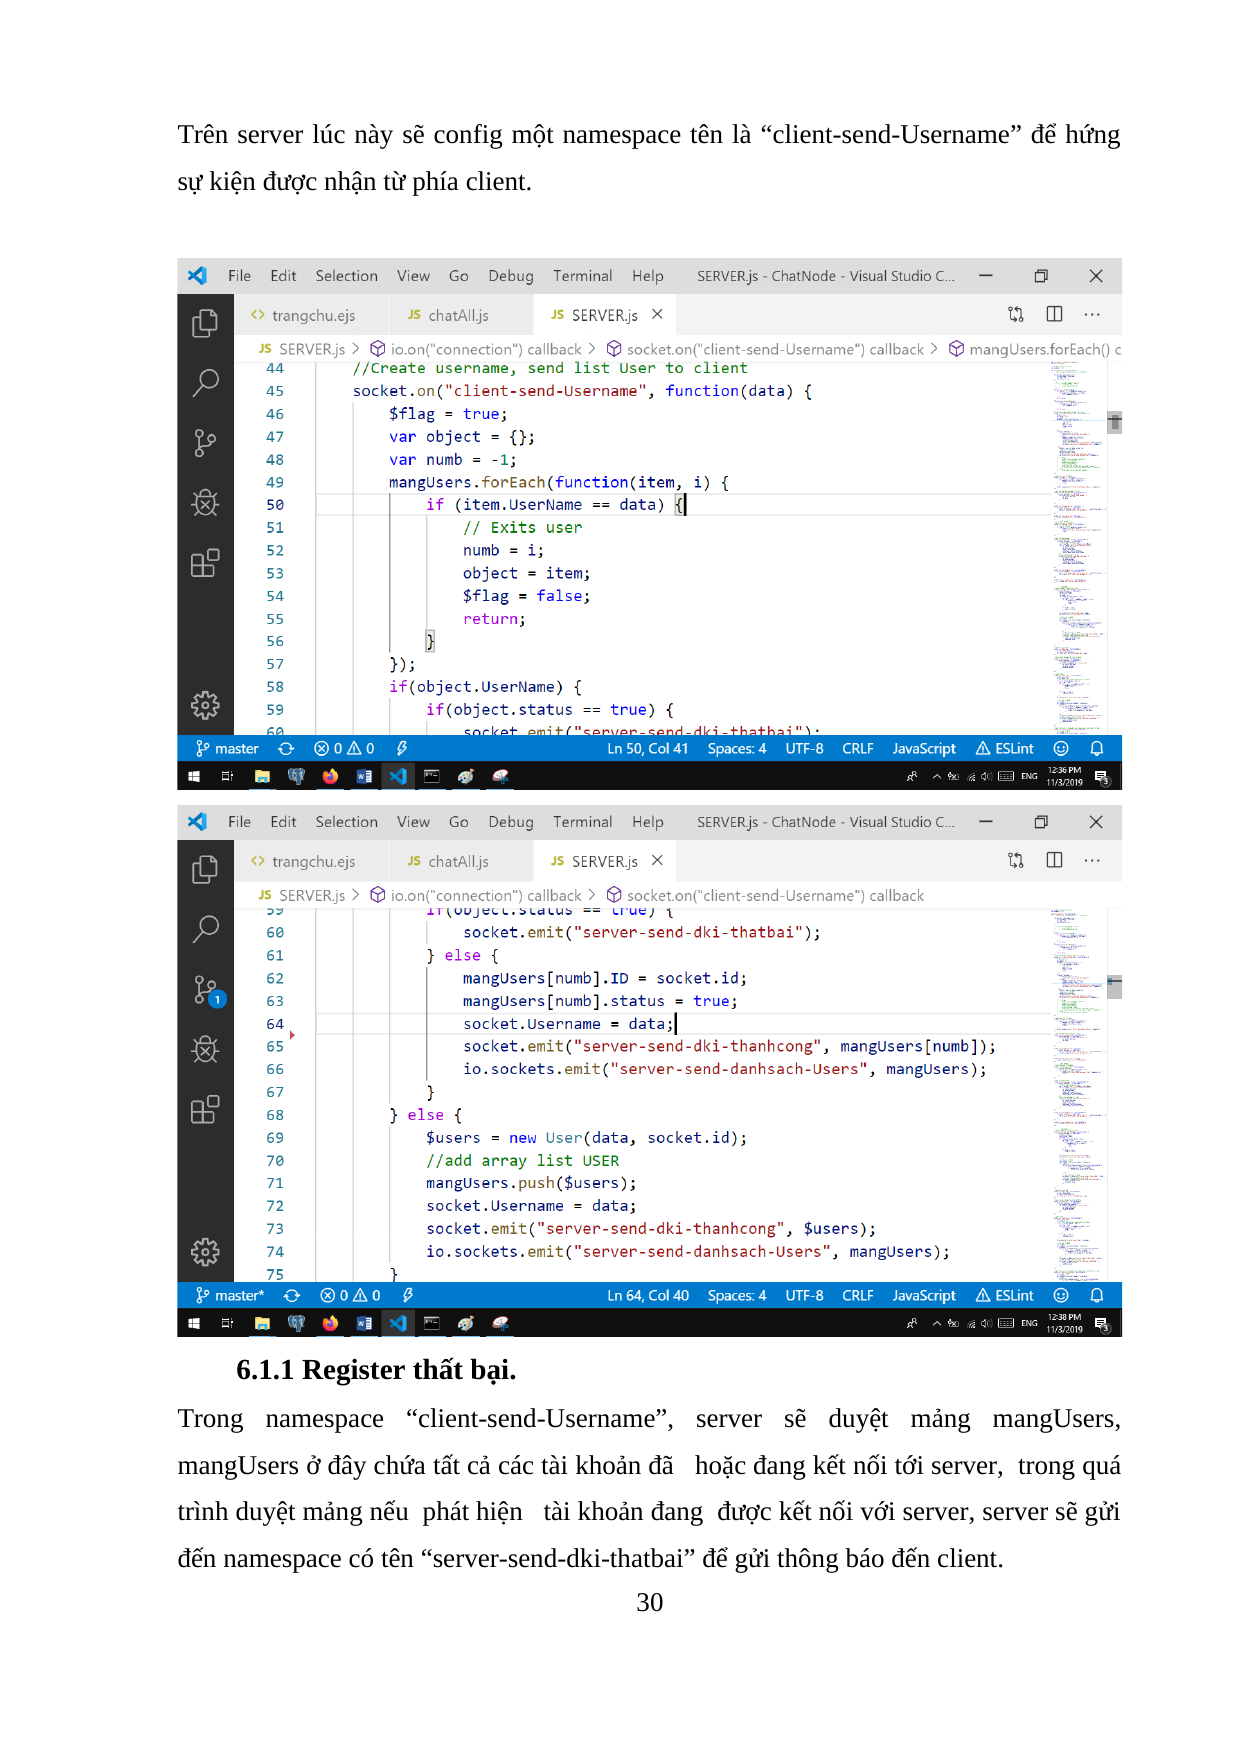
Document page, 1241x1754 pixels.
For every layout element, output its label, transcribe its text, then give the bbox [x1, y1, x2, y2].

text Trong namespace “client-send-Username”, server sẽ duyệt mảng mangUsers, mangUsers ở đây chứa tất cả các tài khoản đã hoặc đang kết nối tới server, trong quá trình duyệt mảng nếu phát hiện tài khoản đang được kết nối với server, server sẽ gửi đến namespace có tên “server-send-dki-thatbai” để gửi thông báo đến client. [177, 1402, 1122, 1573]
picture [177, 805, 1123, 1337]
picture [177, 258, 1123, 790]
text Trên server lúc này sẽ config một namespace tên là “client-send-Username” để hứng sự kiện được nhận từ phía client. [177, 118, 1122, 196]
text 6.1.1 Register thất bại. [177, 1352, 1122, 1385]
